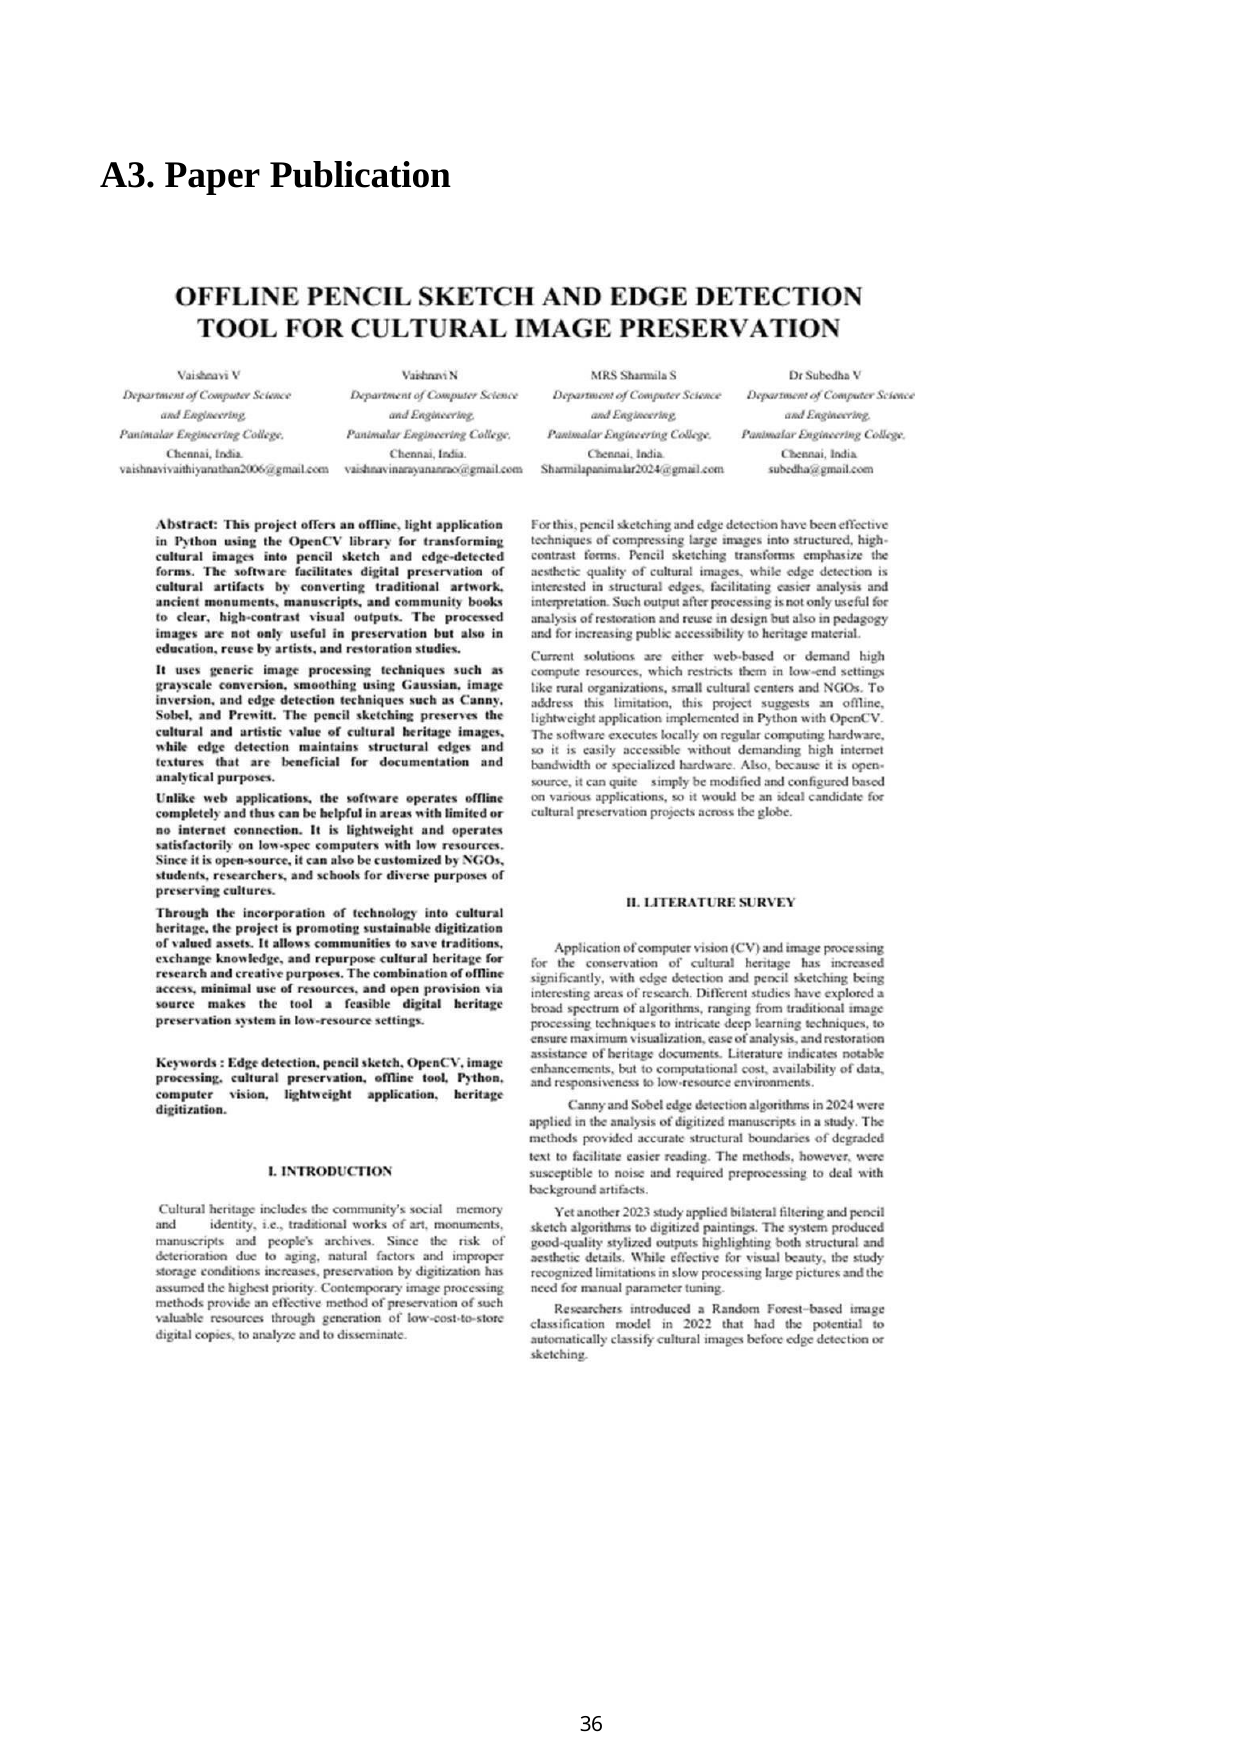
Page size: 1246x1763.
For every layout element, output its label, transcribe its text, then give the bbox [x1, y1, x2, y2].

text A3. Paper Publication [100, 153, 1069, 196]
picture [118, 285, 915, 1362]
